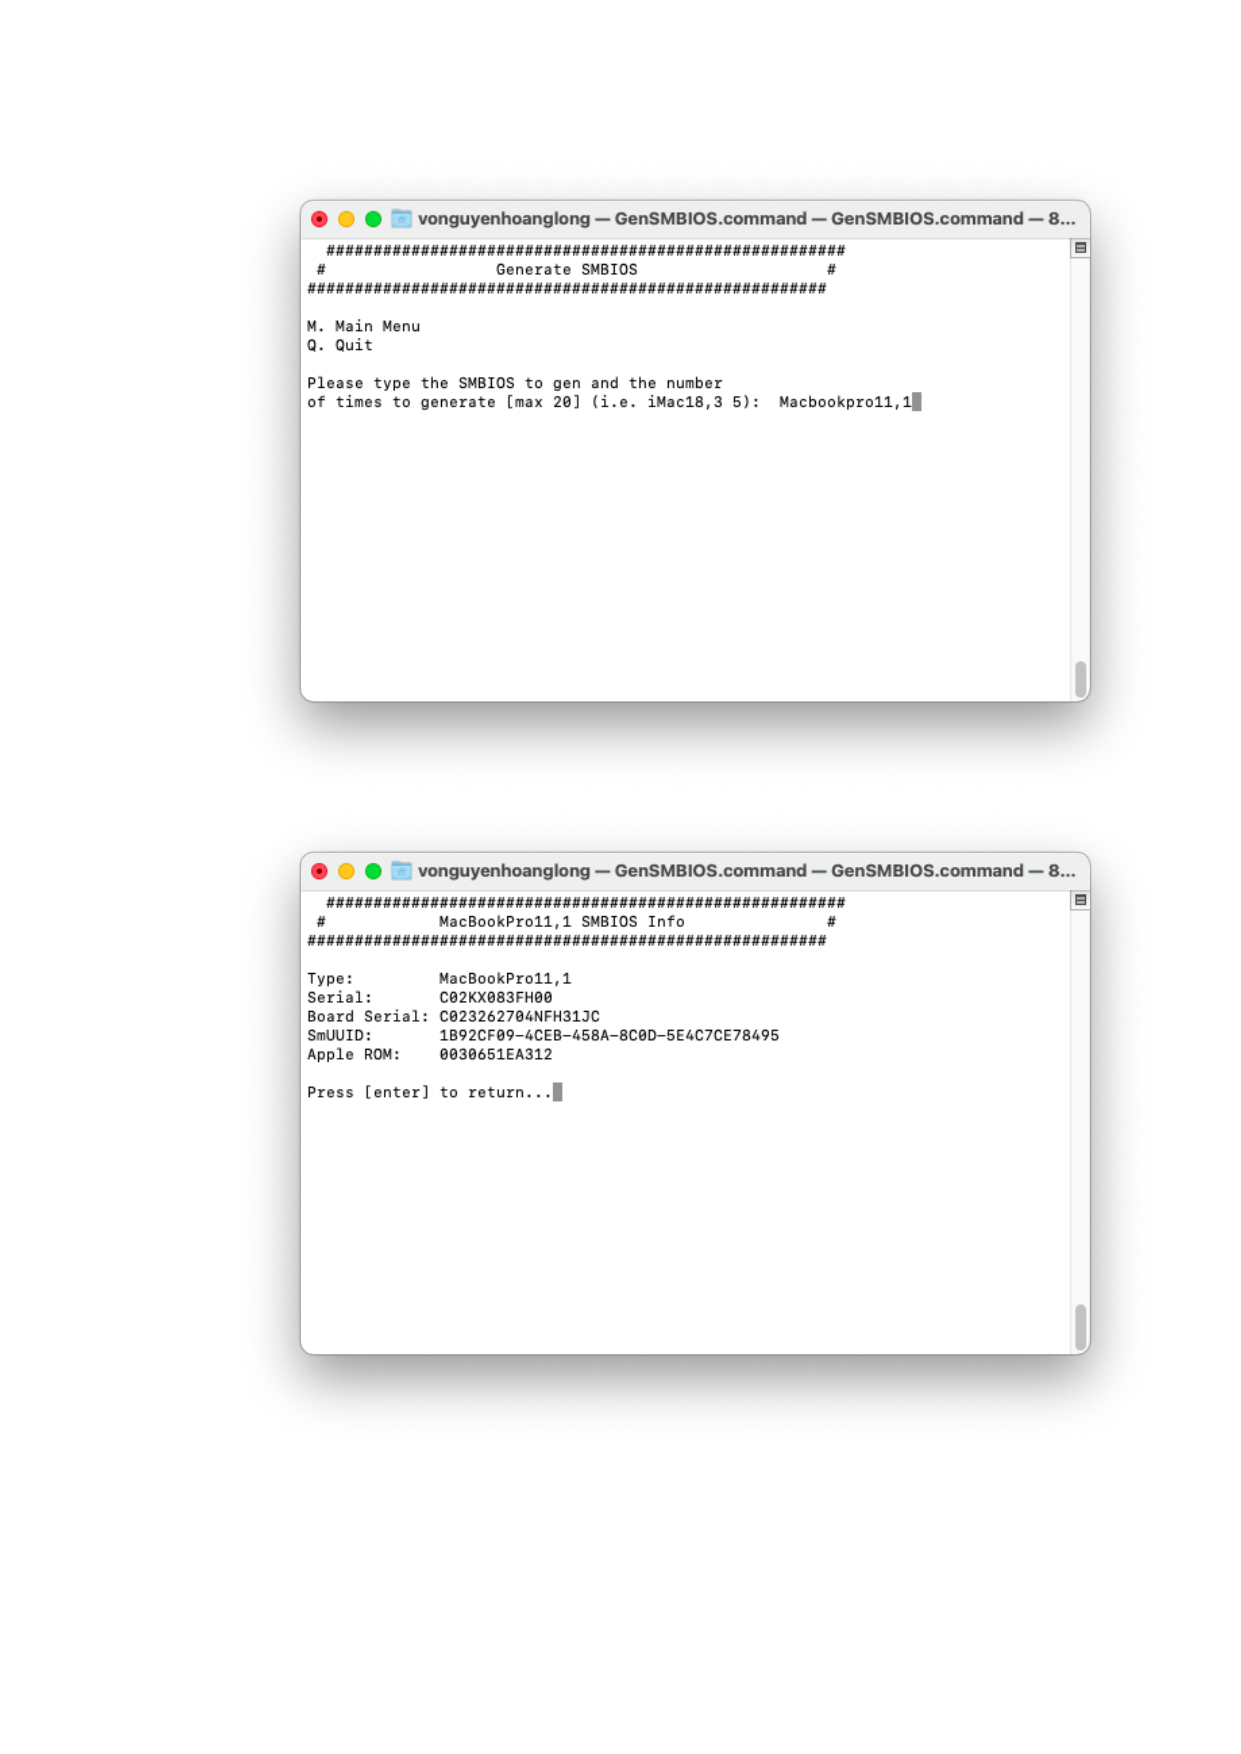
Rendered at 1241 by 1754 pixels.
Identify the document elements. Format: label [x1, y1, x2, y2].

picture [225, 150, 1166, 1455]
